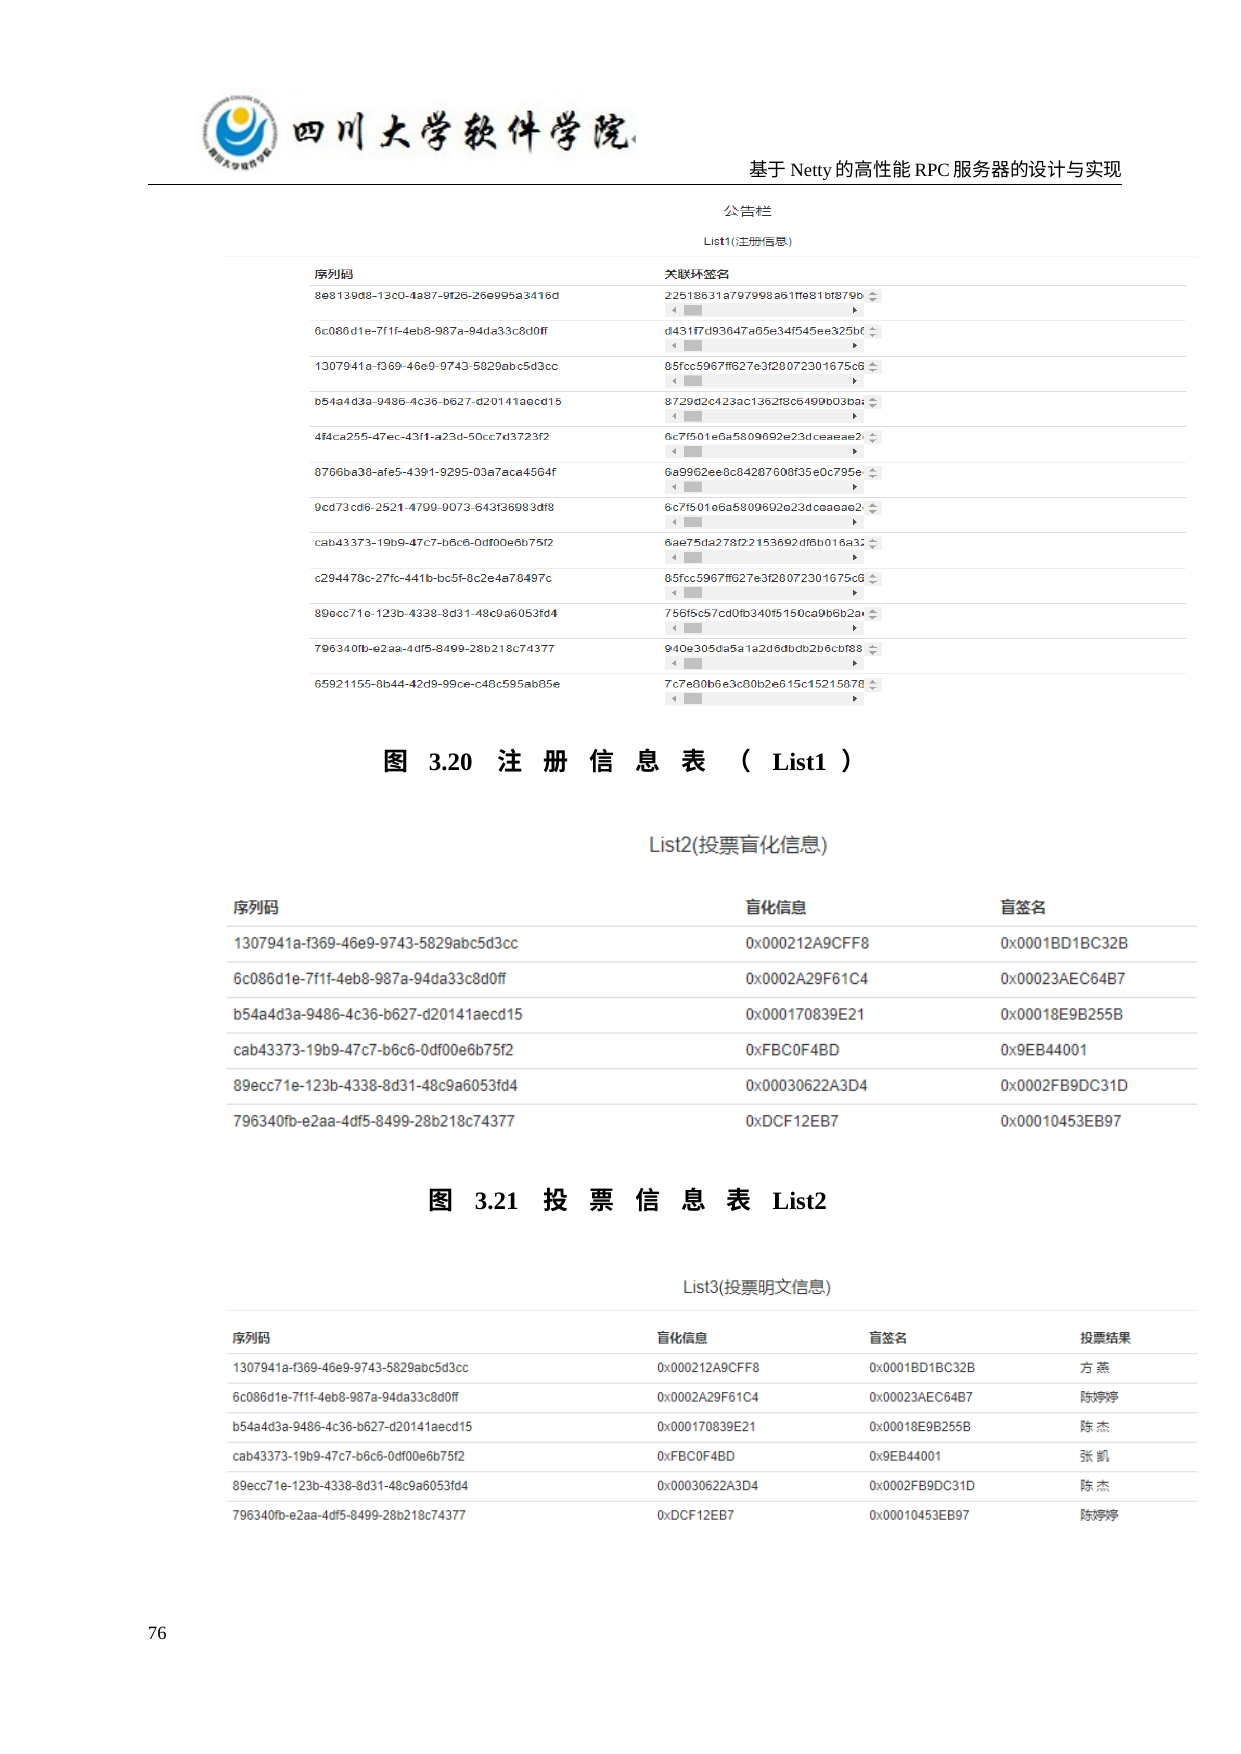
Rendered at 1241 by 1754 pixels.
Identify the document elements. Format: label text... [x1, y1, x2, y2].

picture [197, 88, 639, 177]
picture [222, 820, 1197, 1147]
text 图3.21 投票信息表List2 [154, 1168, 1116, 1229]
picture [222, 1273, 1197, 1544]
picture [222, 201, 1197, 706]
text 图3.20 注册信息表（List1） [154, 729, 1116, 789]
